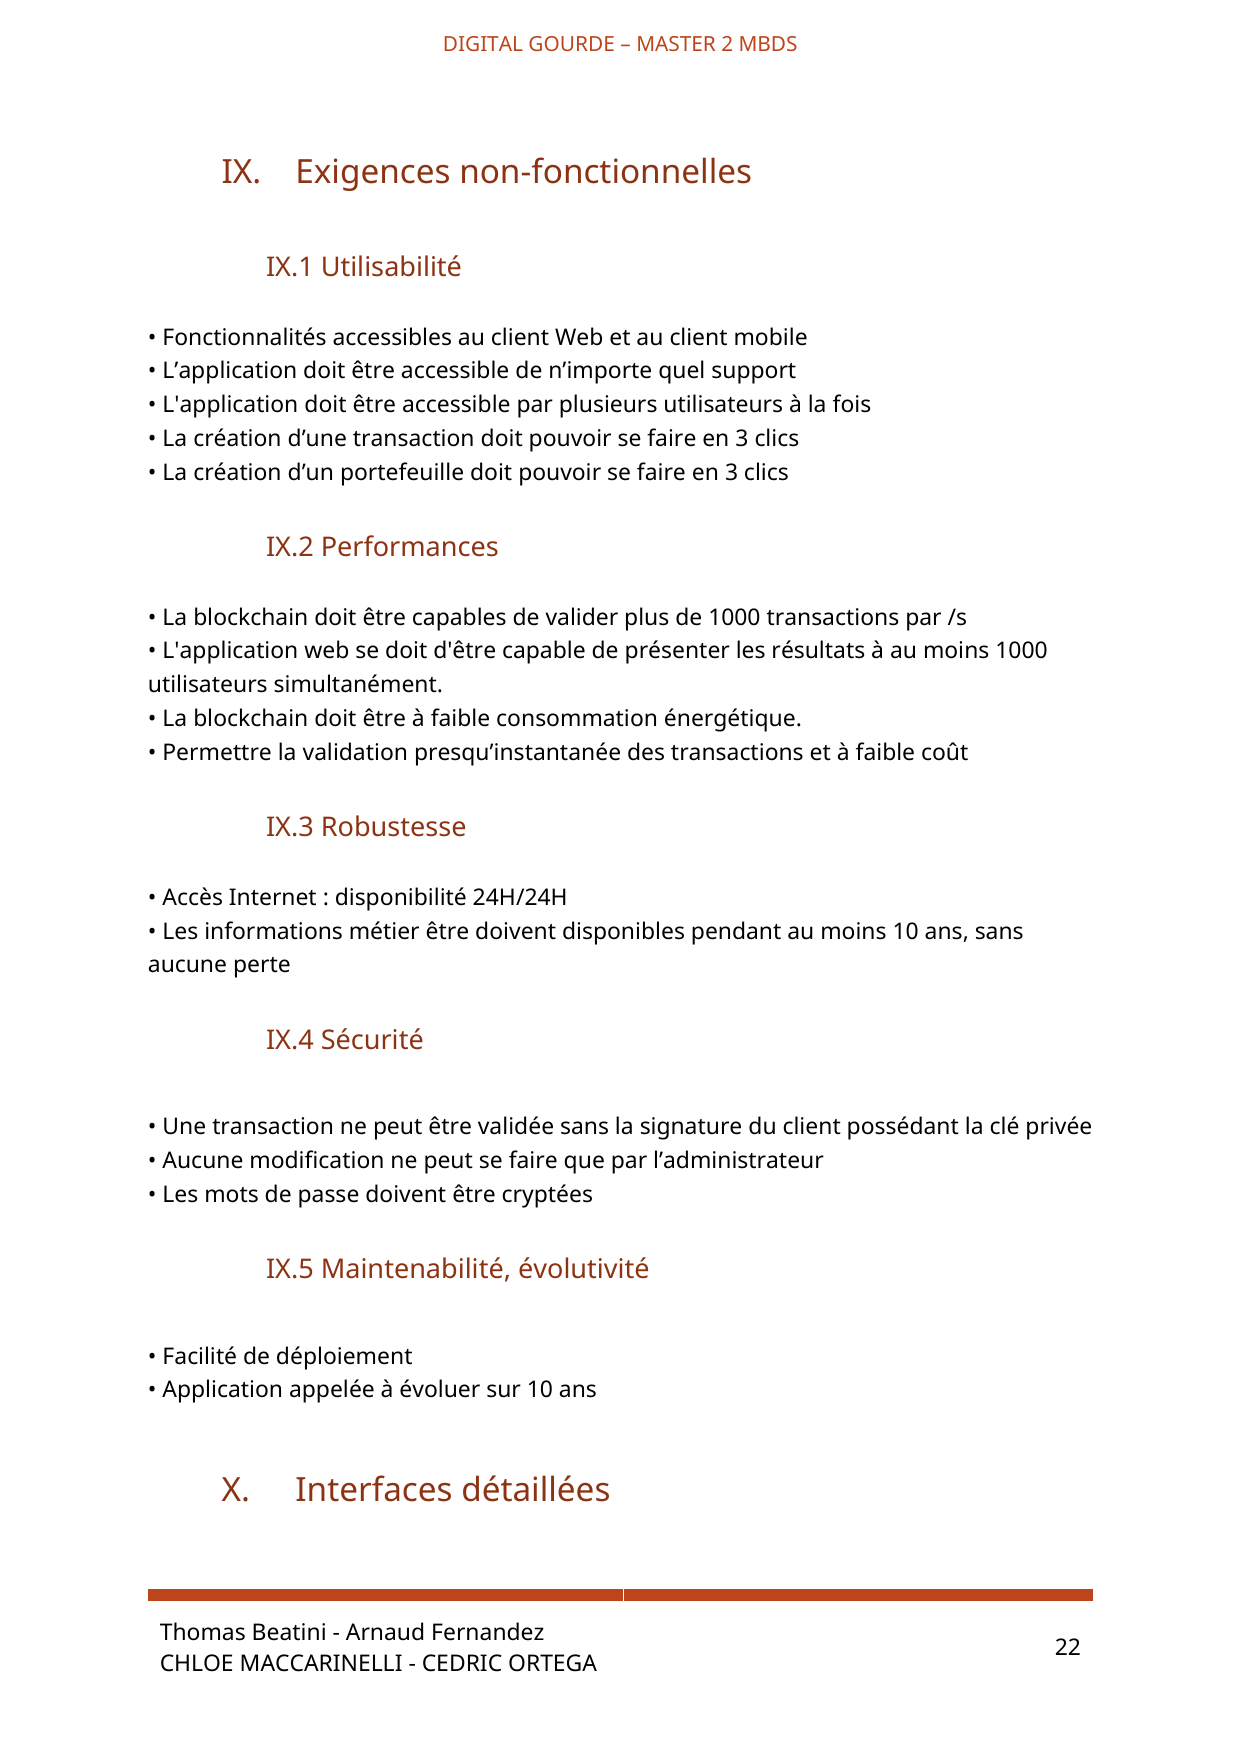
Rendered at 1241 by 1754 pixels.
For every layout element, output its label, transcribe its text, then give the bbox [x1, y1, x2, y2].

text • La blockchain doit être à faible consommation énergétique. [148, 702, 1093, 733]
subtitle IX.2 Performances [266, 527, 1093, 564]
subtitle IX.4 Sécurité [266, 1020, 1093, 1057]
text • L'application doit être accessible par plusieurs utilisateurs à la fois [148, 388, 1093, 419]
text • La blockchain doit être capables de valider plus de 1000 transactions par /s [148, 601, 1093, 632]
subtitle Exigences non-fonctionnelles [221, 148, 1093, 193]
subtitle Interfaces détaillées [221, 1466, 1093, 1511]
text • L’application doit être accessible de n’importe quel support [148, 354, 1093, 386]
subtitle IX.3 Robustesse [266, 807, 1093, 844]
text • Permettre la validation presqu’instantanée des transactions et à faible coût [148, 736, 1093, 767]
text • Fonctionnalités accessibles au client Web et au client mobile [148, 321, 1093, 352]
text • La création d’un portefeuille doit pouvoir se faire en 3 clics [148, 456, 1093, 487]
subtitle IX.5 Maintenabilité, évolutivité [266, 1249, 1093, 1286]
text • Aucune modification ne peut se faire que par l’administrateur [148, 1144, 1093, 1175]
text • Application appelée à évoluer sur 10 ans [148, 1373, 1093, 1405]
text • Une transaction ne peut être validée sans la signature du client possédant la clé privée [148, 1110, 1093, 1142]
text • Les informations métier être doivent disponibles pendant au moins 10 ans, sans aucune perte [148, 915, 1093, 980]
text • Les mots de passe doivent être cryptées [148, 1178, 1093, 1209]
text • Accès Internet : disponibilité 24H/24H [148, 881, 1093, 912]
text • L'application web se doit d'être capable de présenter les résultats à au moins 1000 utilisateurs simultanément. [148, 634, 1093, 699]
subtitle IX.1 Utilisabilité [266, 247, 1093, 284]
text • La création d’une transaction doit pouvoir se faire en 3 clics [148, 422, 1093, 453]
text • Facilité de déploiement [148, 1340, 1093, 1371]
